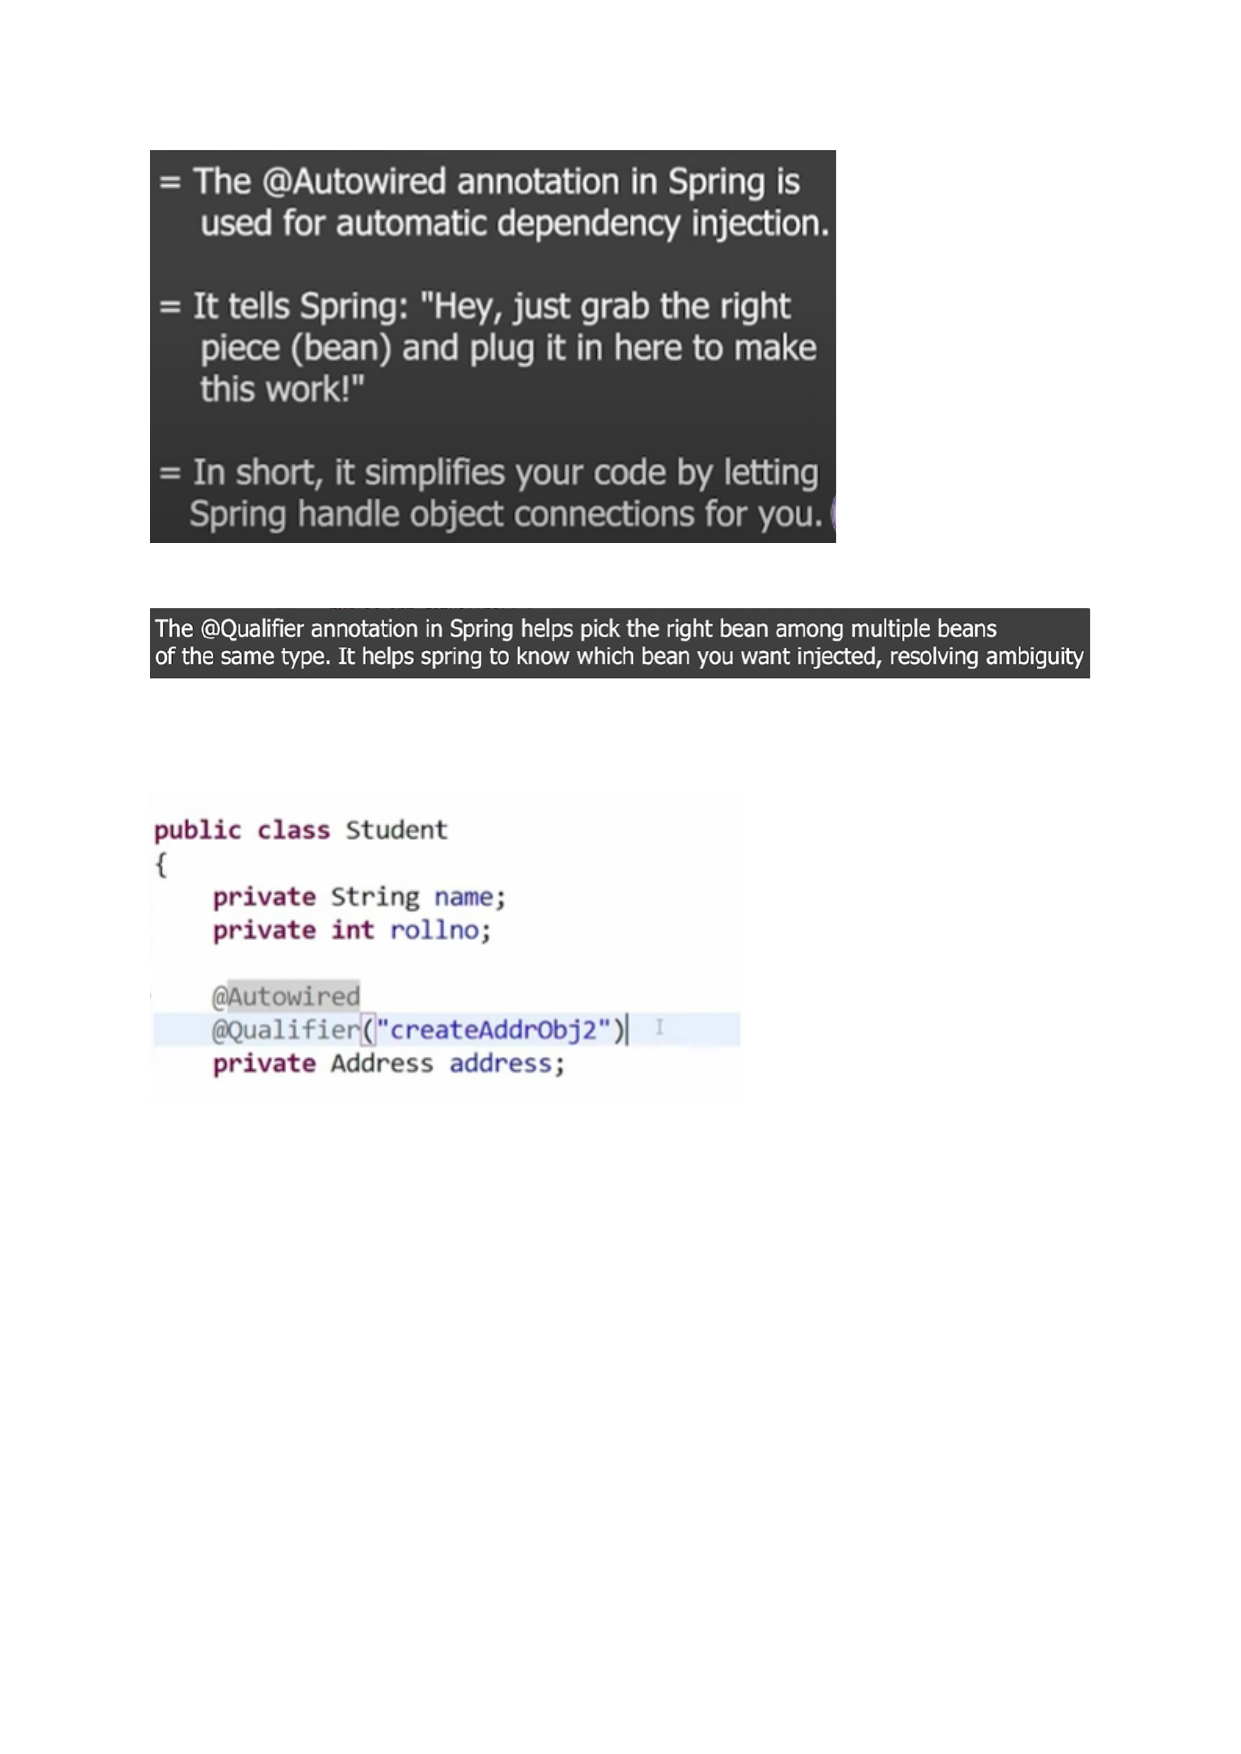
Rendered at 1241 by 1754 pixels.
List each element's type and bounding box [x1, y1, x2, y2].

picture [150, 608, 1091, 679]
picture [150, 150, 837, 543]
picture [150, 791, 741, 1103]
